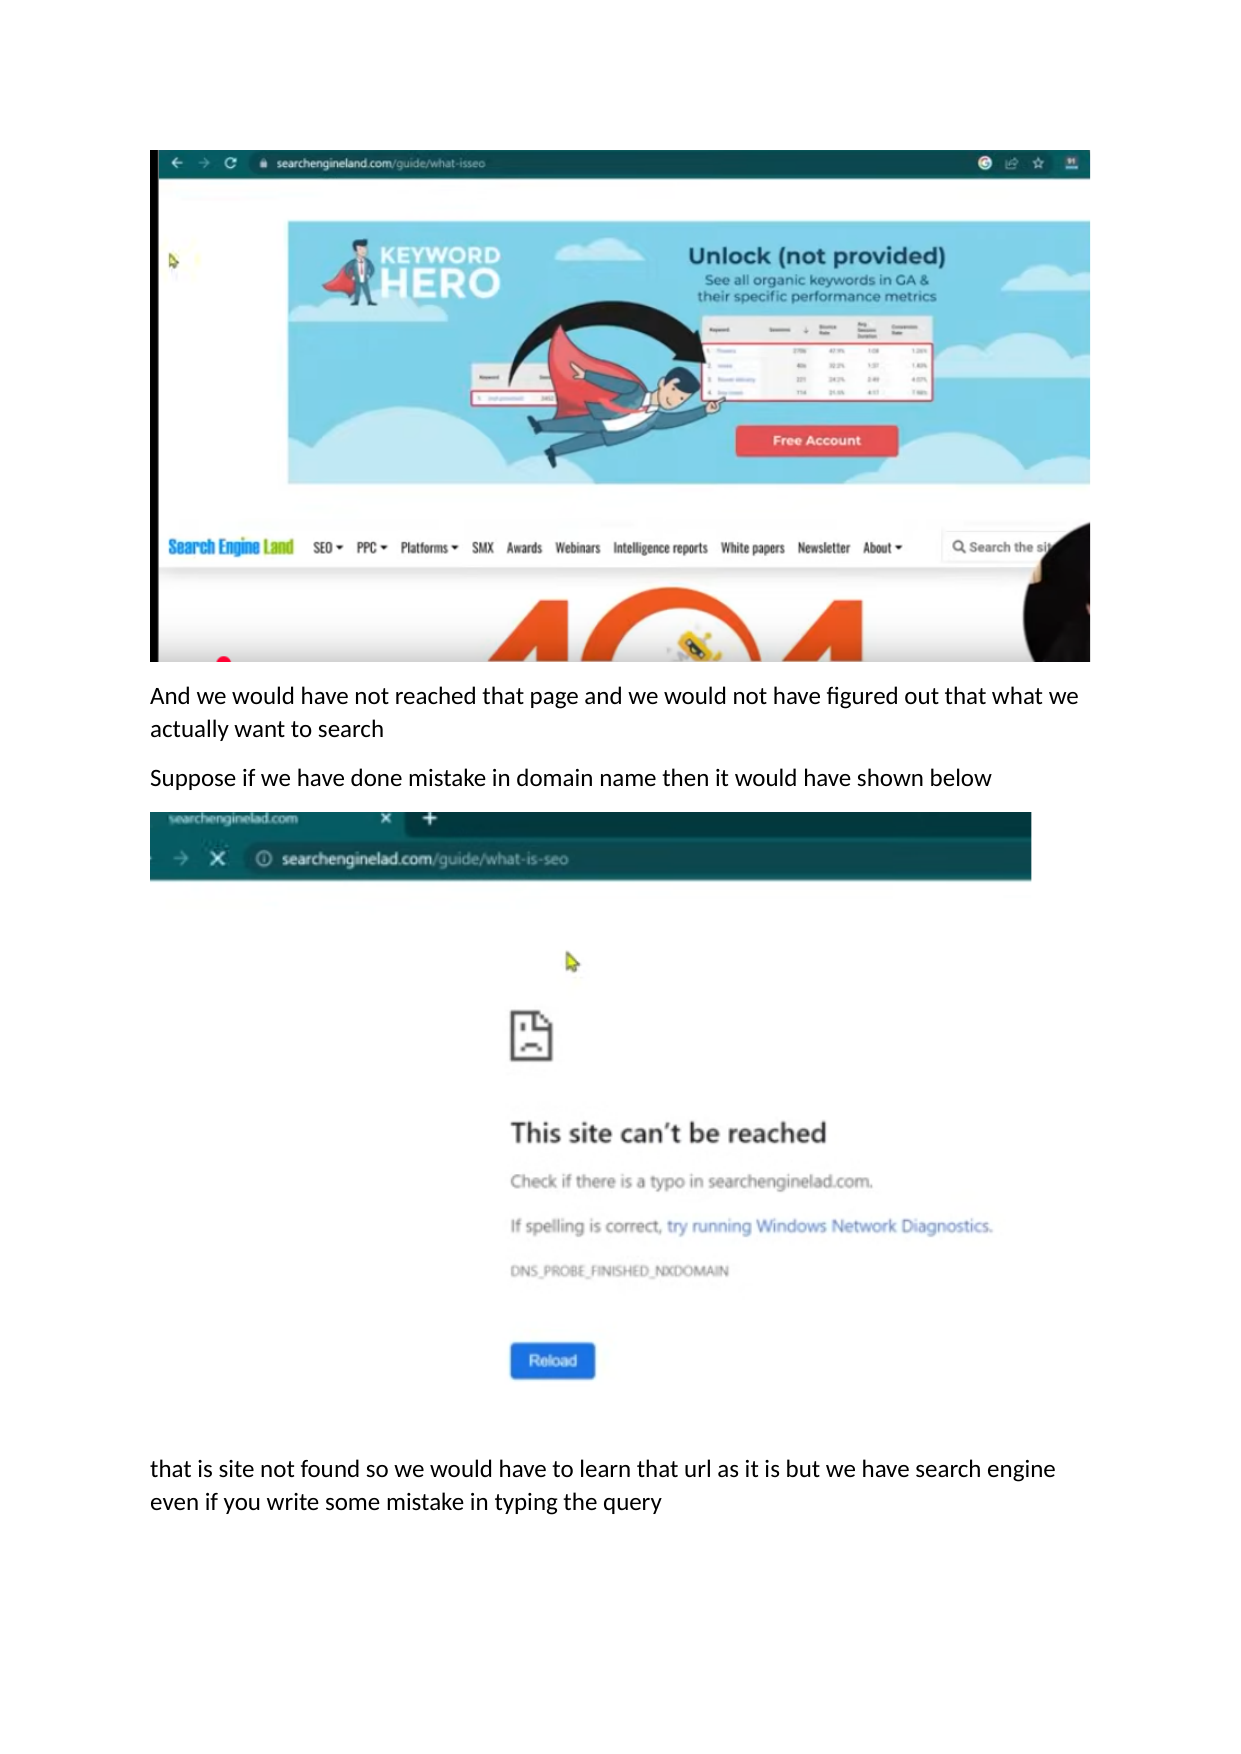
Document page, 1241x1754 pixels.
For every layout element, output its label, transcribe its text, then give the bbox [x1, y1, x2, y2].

picture [150, 150, 1091, 662]
text Suppose if we have done mistake in domain name then it would have shown below [150, 762, 1090, 793]
picture [150, 812, 1032, 1452]
text And we would have not reached that page and we would not have figured out that what we actually want to search [150, 680, 1090, 743]
